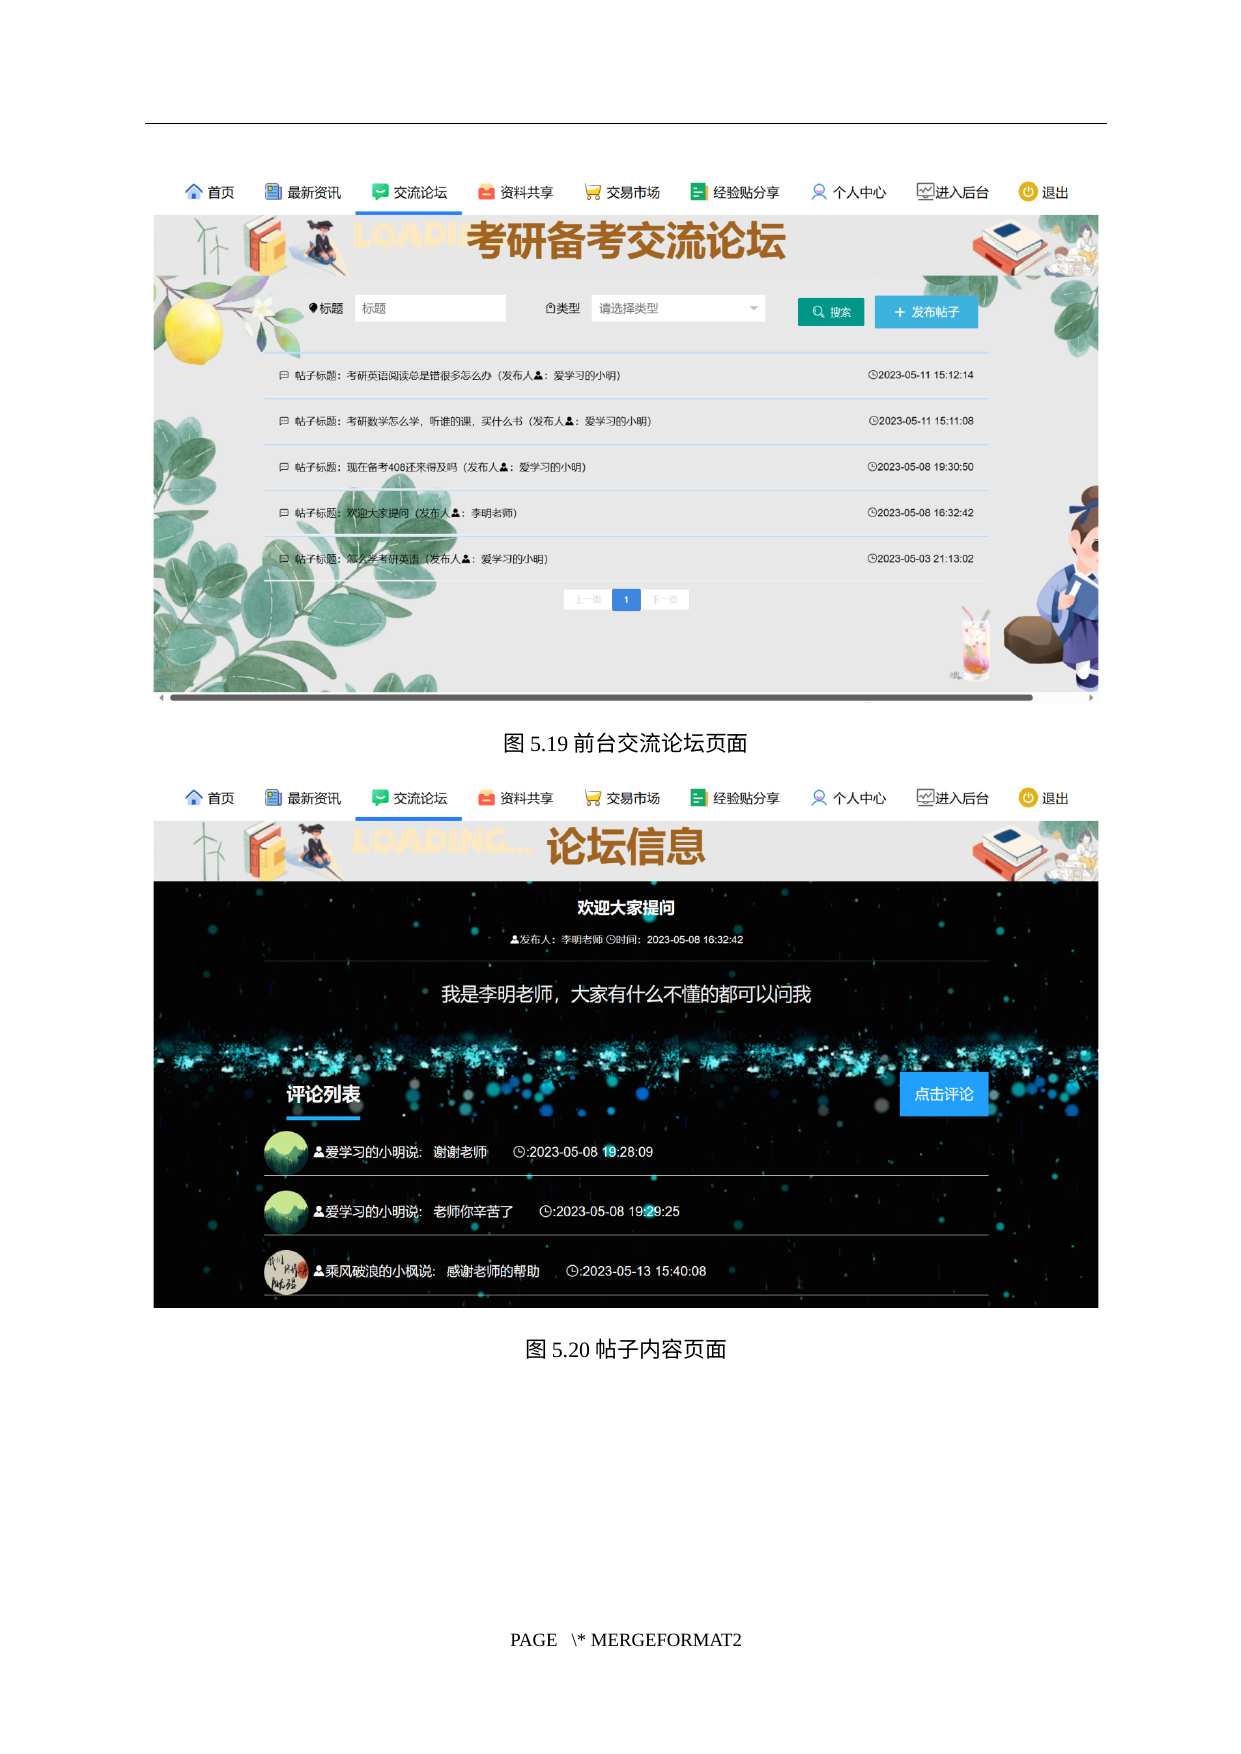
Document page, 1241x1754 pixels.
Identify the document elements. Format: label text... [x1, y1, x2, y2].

text 图5.19 前台交流论坛页面 [153, 718, 1098, 760]
text 图5.20 帖子内容页面 [153, 1324, 1098, 1366]
picture [153, 776, 1099, 1308]
picture [153, 170, 1099, 703]
